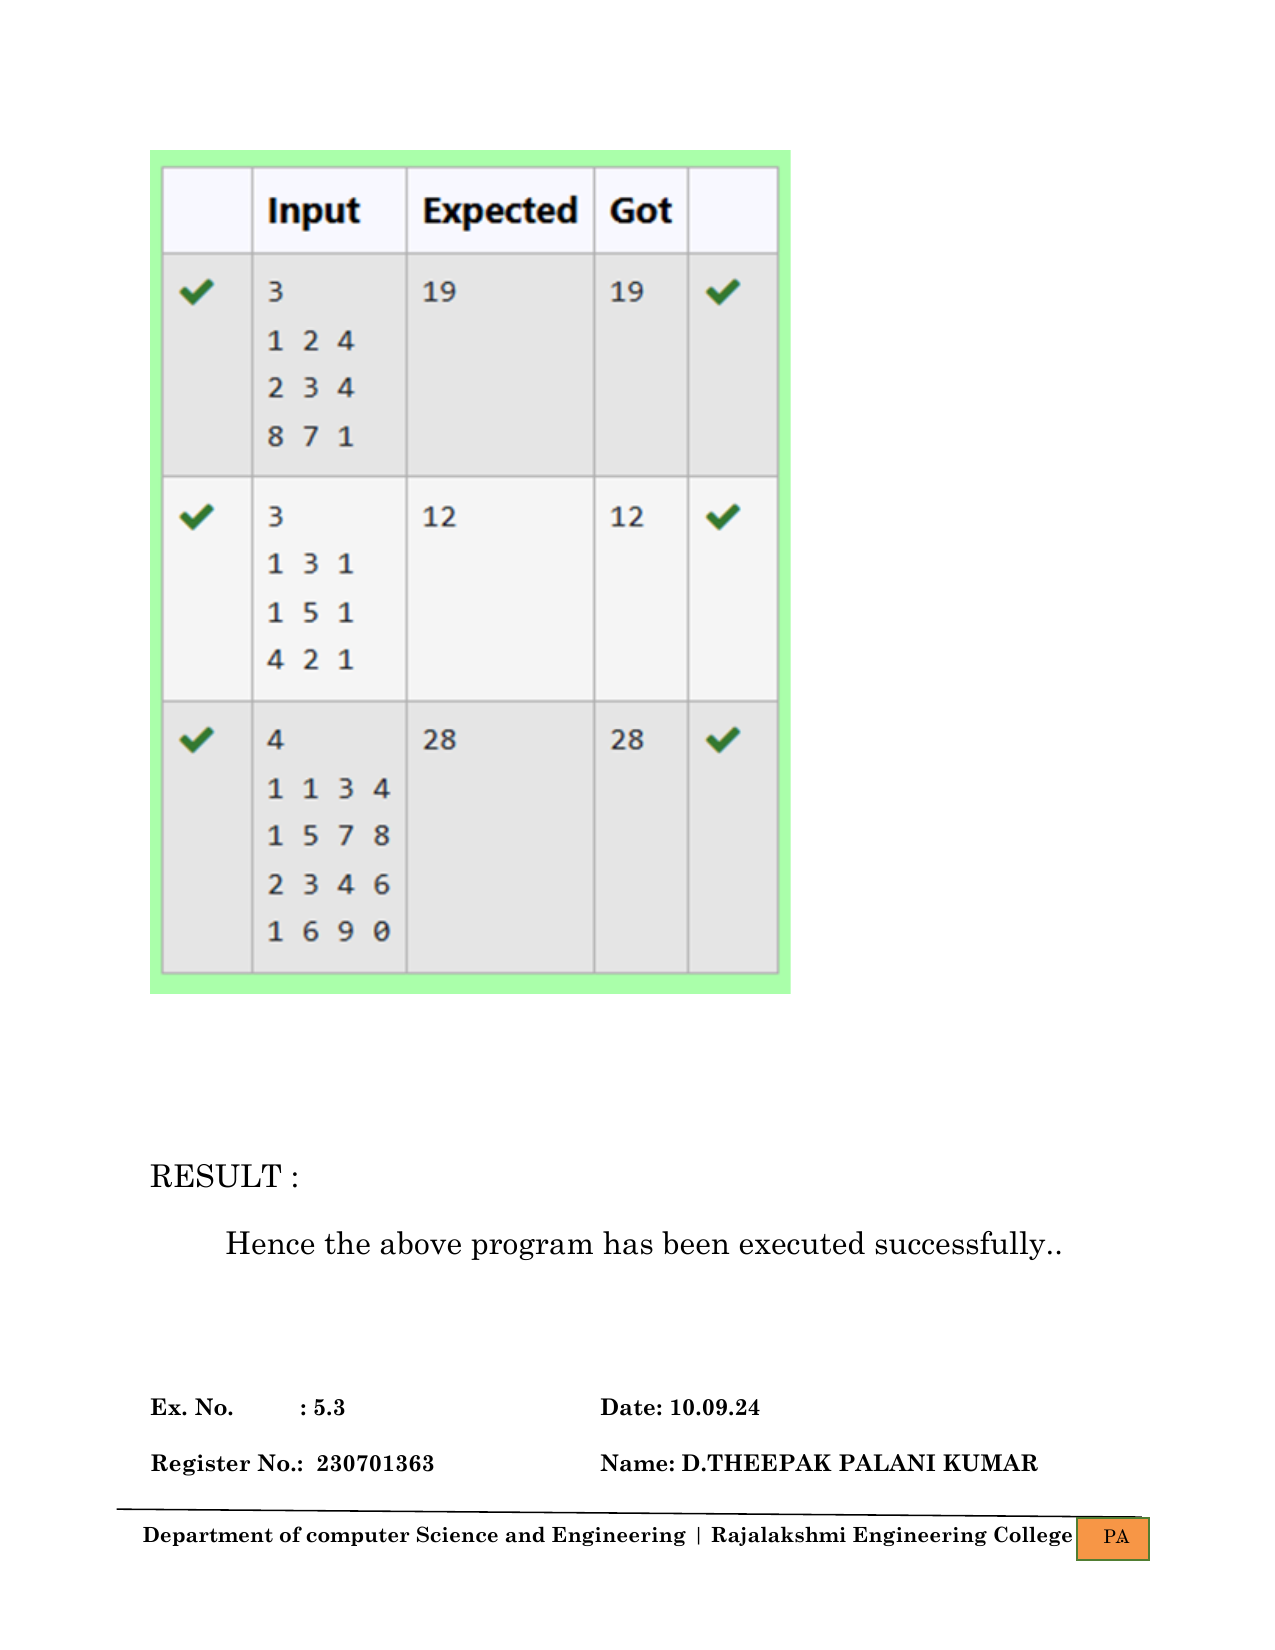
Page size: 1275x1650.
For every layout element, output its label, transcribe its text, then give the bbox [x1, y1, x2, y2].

text Ex. No. : 5.3 Date: 10.09.24 [150, 1392, 1125, 1420]
text Register No.: 230701363 Name: D.THEEPAK PALANI KUMAR [150, 1449, 1125, 1477]
picture [150, 150, 791, 994]
text Hence the above program has been executed successfully.. [150, 1223, 1125, 1261]
text RESULT : [150, 1156, 1125, 1194]
